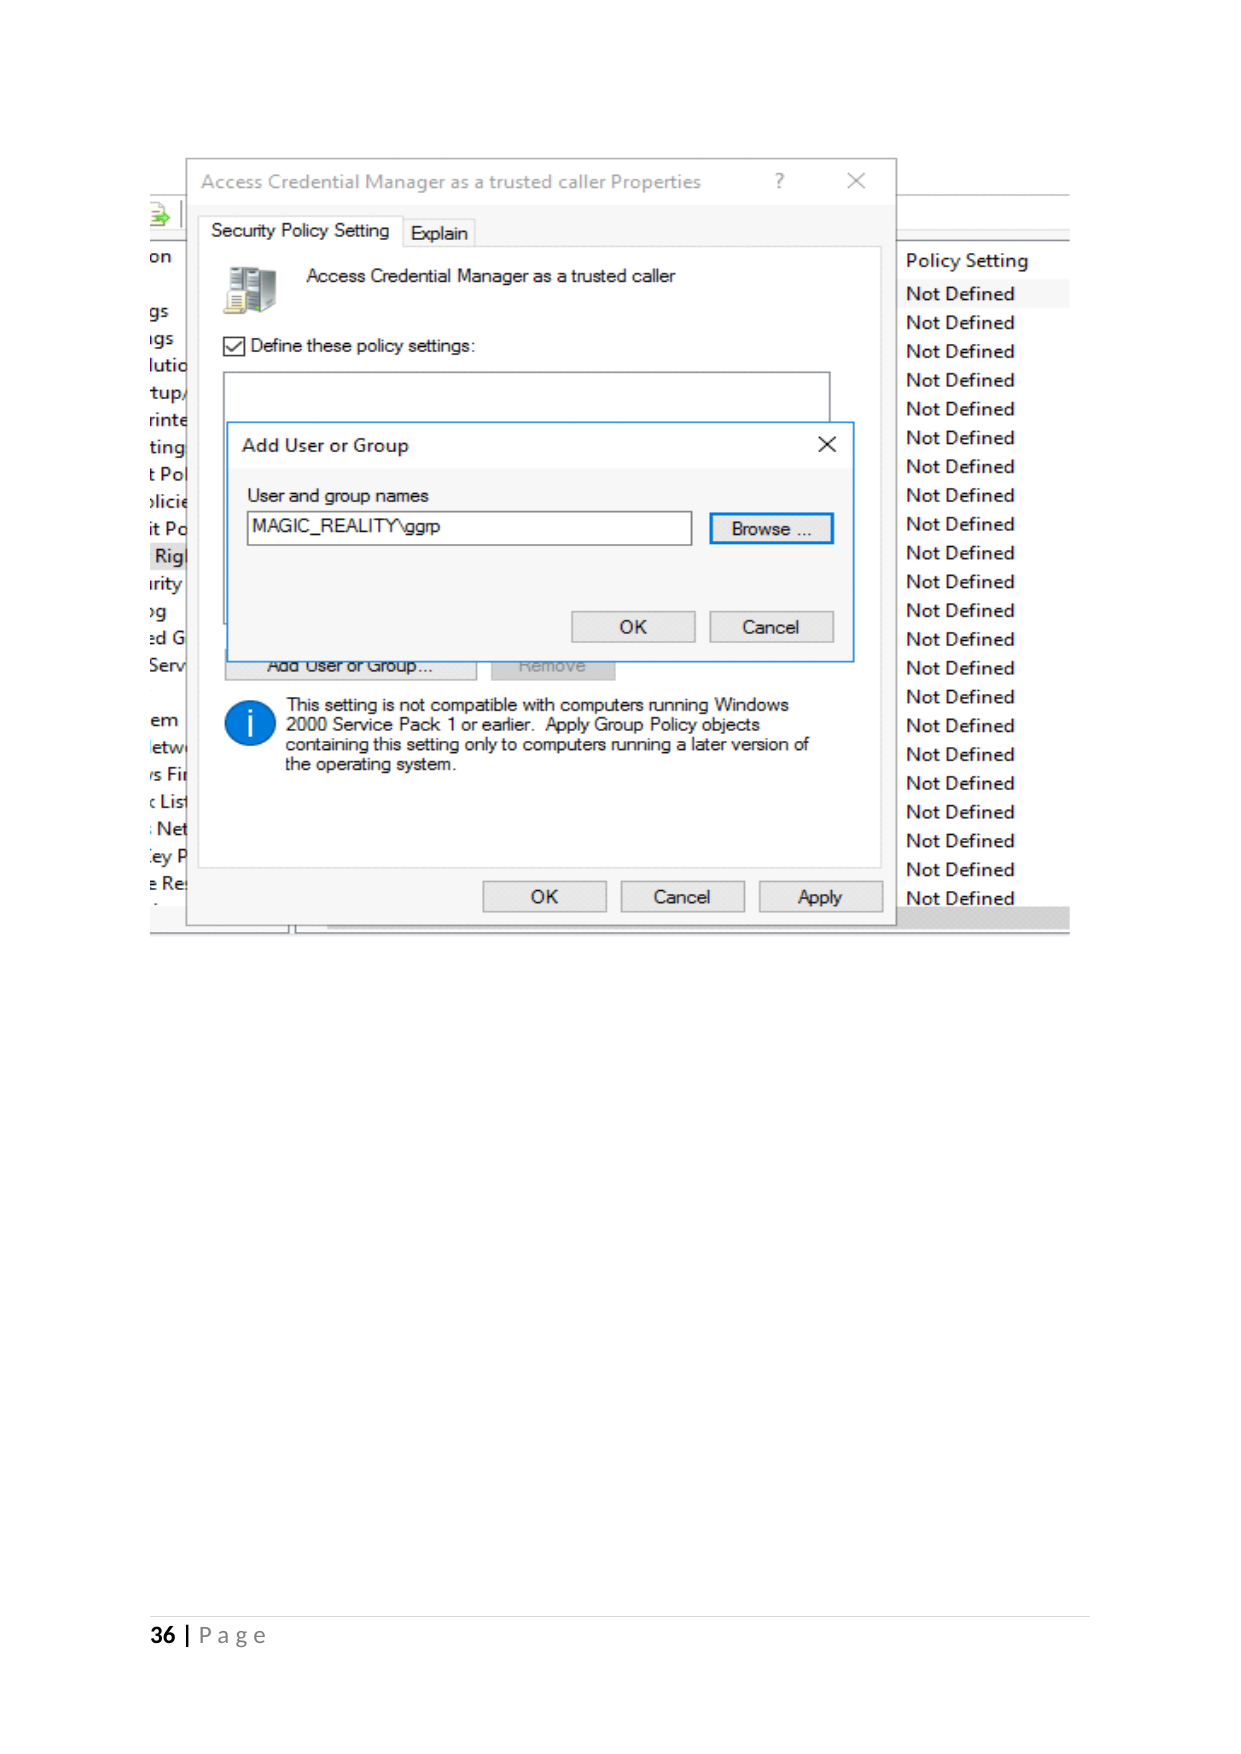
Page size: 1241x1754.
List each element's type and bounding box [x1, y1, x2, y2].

picture [150, 150, 1070, 937]
